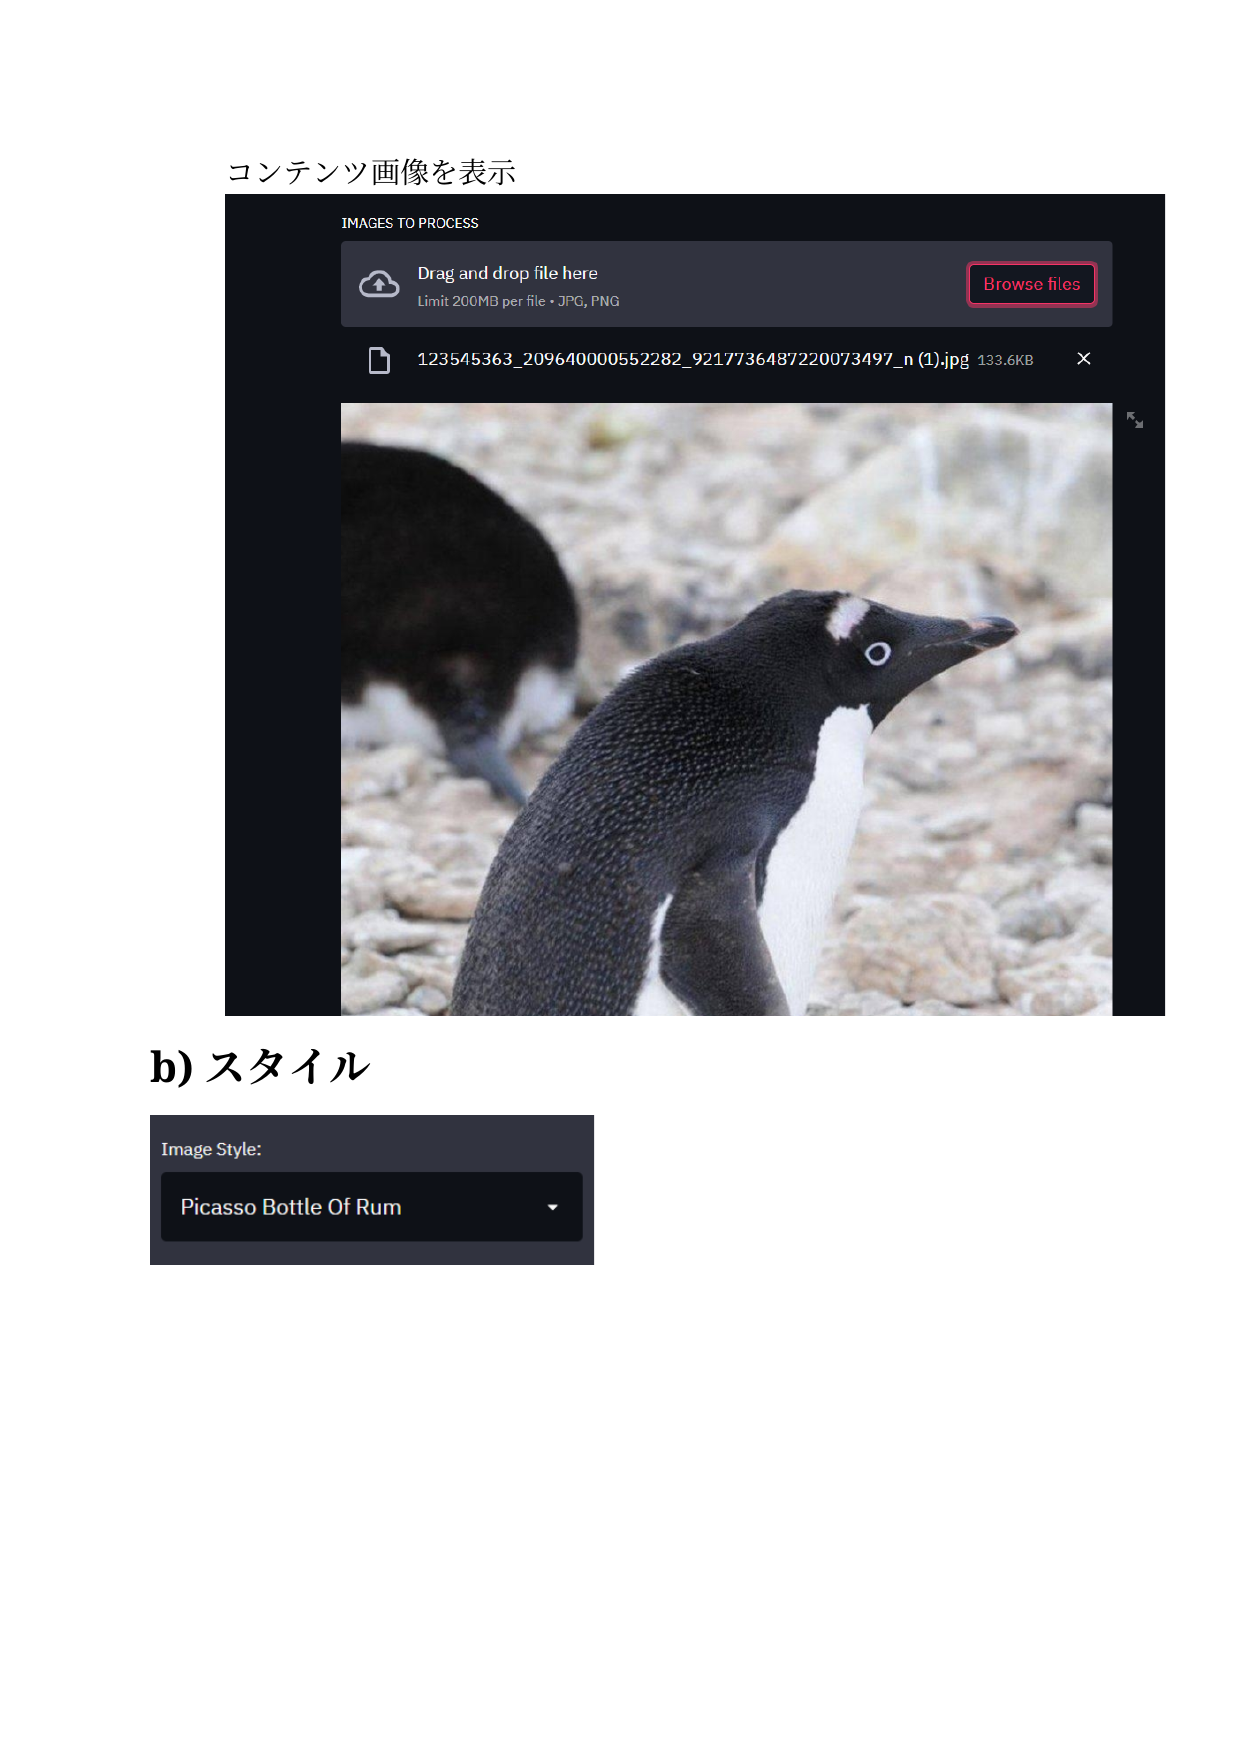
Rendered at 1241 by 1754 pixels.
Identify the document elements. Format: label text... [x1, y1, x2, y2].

text b) スタイル [150, 1034, 1090, 1094]
picture [225, 194, 1166, 1016]
list コンテンツ画像を表示 [225, 150, 1090, 194]
picture [150, 1115, 595, 1265]
